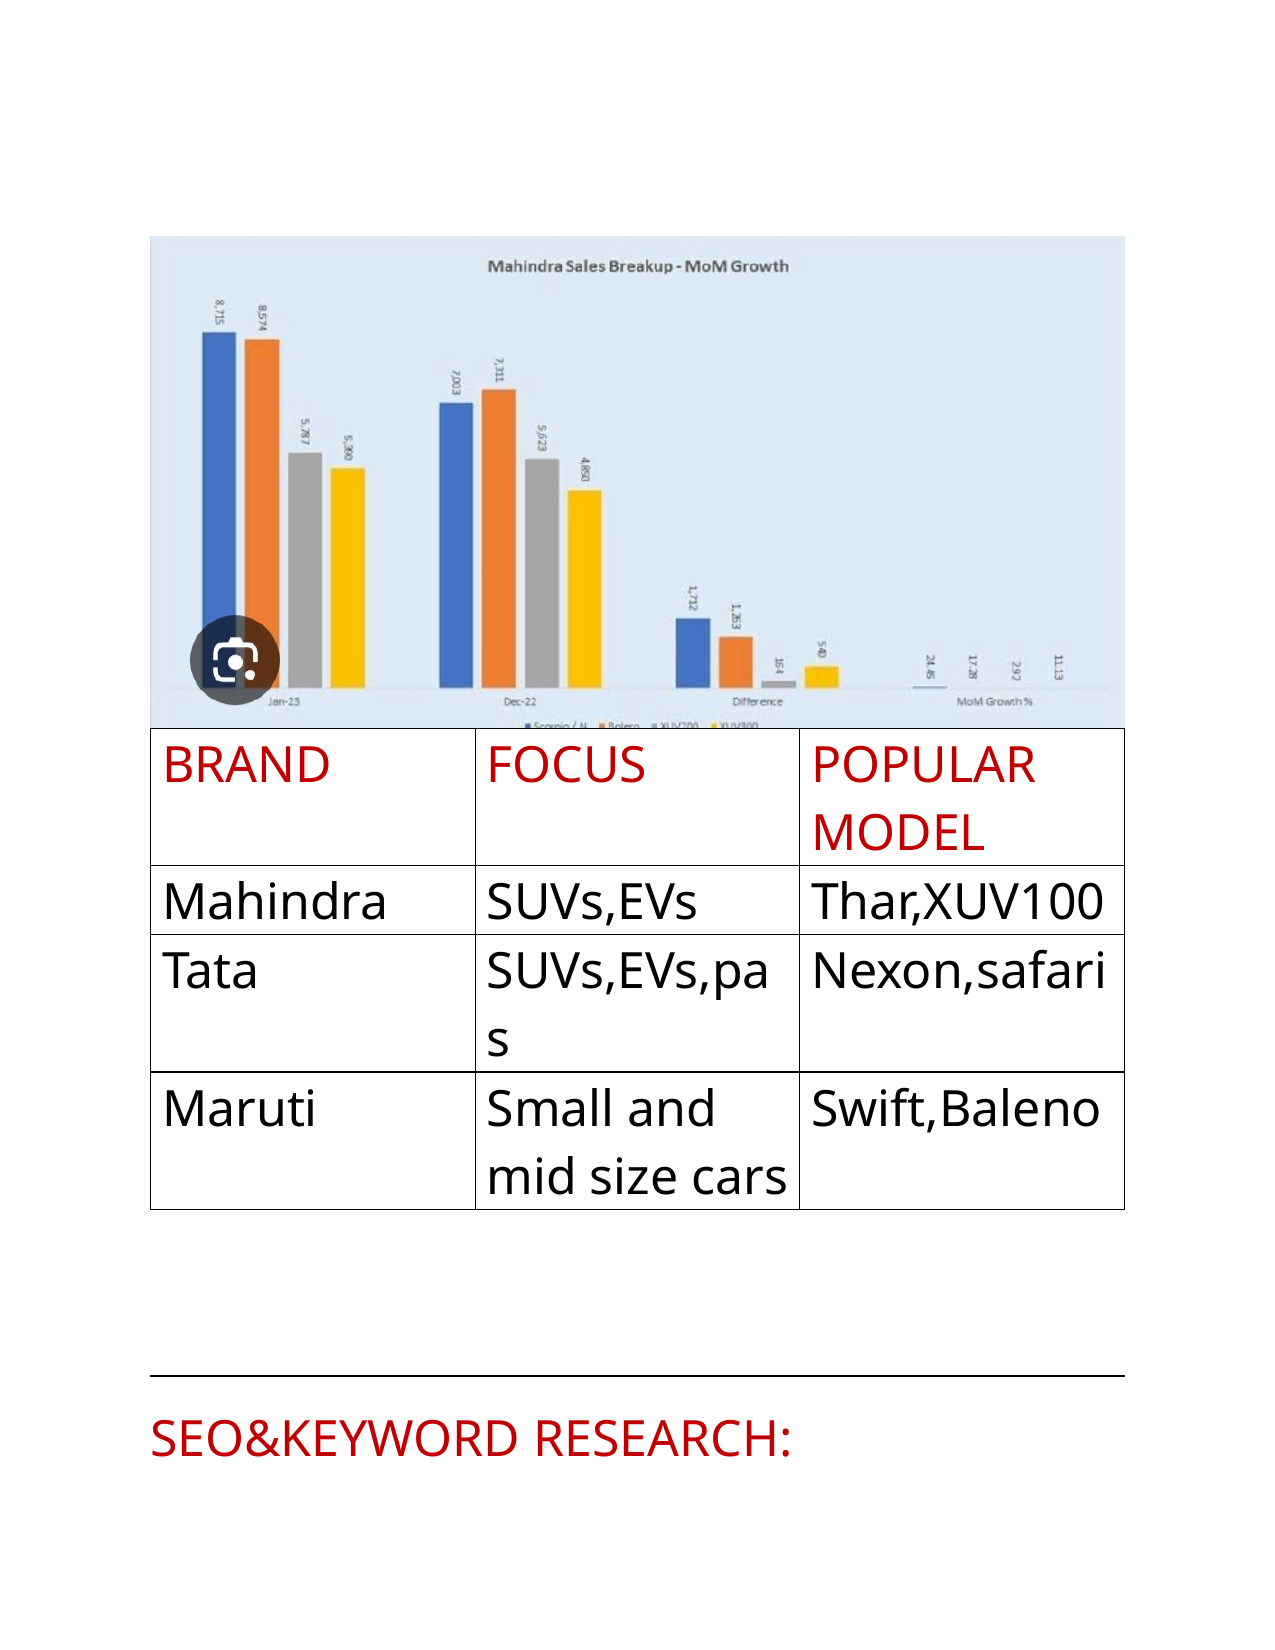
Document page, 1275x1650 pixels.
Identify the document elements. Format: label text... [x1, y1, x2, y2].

table_cell Mahindra [151, 866, 475, 934]
table_cell Thar,XUV100 [800, 866, 1124, 934]
table_cell Nexon,safari [800, 935, 1124, 1071]
table_cell Small and mid size cars [476, 1073, 799, 1209]
table_cell SUVs,EVs,pas [476, 935, 799, 1071]
table_cell Tata [151, 935, 475, 1071]
table_header POPULAR MODEL [800, 729, 1124, 865]
table_cell SUVs,EVs [476, 866, 799, 934]
picture [150, 236, 1125, 728]
text SEO&KEYWORD RESEARCH: [150, 1403, 1125, 1472]
table_header BRAND [151, 729, 475, 865]
table_cell Maruti [151, 1073, 475, 1209]
table_header FOCUS [476, 729, 799, 865]
table_cell Swift,Baleno [800, 1073, 1124, 1209]
